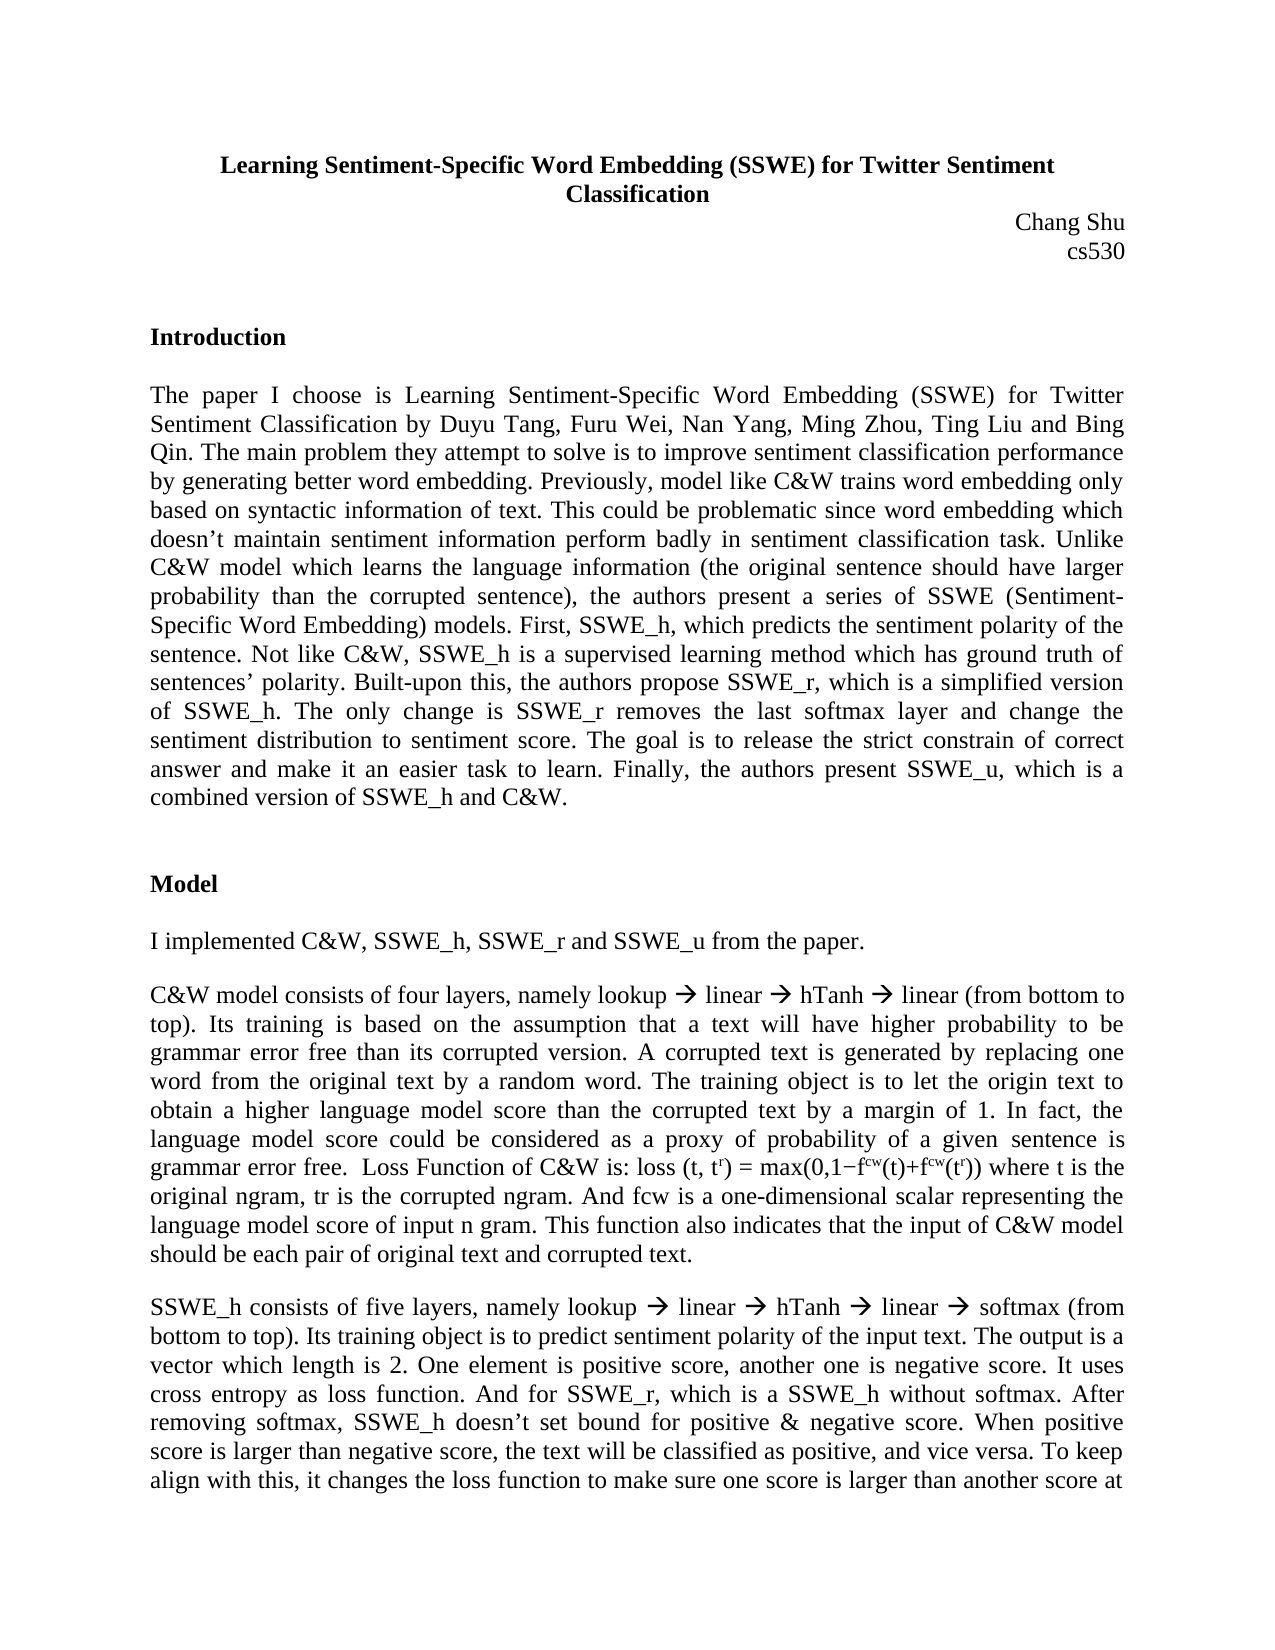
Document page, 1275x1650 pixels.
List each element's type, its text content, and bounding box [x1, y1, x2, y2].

text I implemented C&W, SSWE_h, SSWE_r and SSWE_u from the paper. [150, 926, 1125, 955]
text C&W model consists of four layers, namely lookup linear hTanh linear (from bottom to top). Its training is based on the assumption that a text will have higher probability to be grammar error free than its corrupted version. A corrupted text is generated by replacing one word from the original text by a random word. The training object is to let the origin text to obtain a higher language model score than the corrupted text by a margin of 1. In fact, the language model score could be considered as a proxy of probability of a given sentence is grammar error free. Loss Function of C&W is: loss (t, tr) = max(0,1−fcw(t)+fcw(tr)) where t is the original ngram, tr is the corrupted ngram. And fcw is a one-dimensional scalar representing the language model score of input n gram. This function also indicates that the input of C&W model should be each pair of original text and corrupted text. [150, 980, 1125, 1267]
text cs530 [150, 236, 1125, 265]
text Chang Shu [150, 207, 1125, 236]
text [150, 1292, 1125, 1494]
text Introduction [150, 322, 1125, 351]
text Learning Sentiment-Specific Word Embedding (SSWE) for Twitter Sentiment Classification [150, 150, 1125, 207]
text Model [150, 869, 1125, 897]
text The paper I choose is Learning Sentiment-Specific Word Embedding (SSWE) for Twitter Sentiment Classification by Duyu Tang, Furu Wei, Nan Yang, Ming Zhou, Ting Liu and Bing Qin. The main problem they attempt to solve is to improve sentiment classification performance by generating better word embedding. Previously, model like C&W trains word embedding only based on syntactic information of text. This could be problematic since word embedding which doesn’t maintain sentiment information perform badly in sentiment classification task. Unlike C&W model which learns the language information (the original sentence should have larger probability than the corrupted sentence), the authors present a series of SSWE (Sentiment-Specific Word Embedding) models. First, SSWE_h, which predicts the sentiment polarity of the sentence. Not like C&W, SSWE_h is a supervised learning method which has ground truth of sentences’ polarity. Built-upon this, the authors propose SSWE_r, which is a simplified version of SSWE_h. The only change is SSWE_r removes the last softmax layer and change the sentiment distribution to sentiment score. The goal is to release the strict constrain of correct answer and make it an easier task to learn. Finally, the authors present SSWE_u, which is a combined version of SSWE_h and C&W. [150, 380, 1125, 811]
